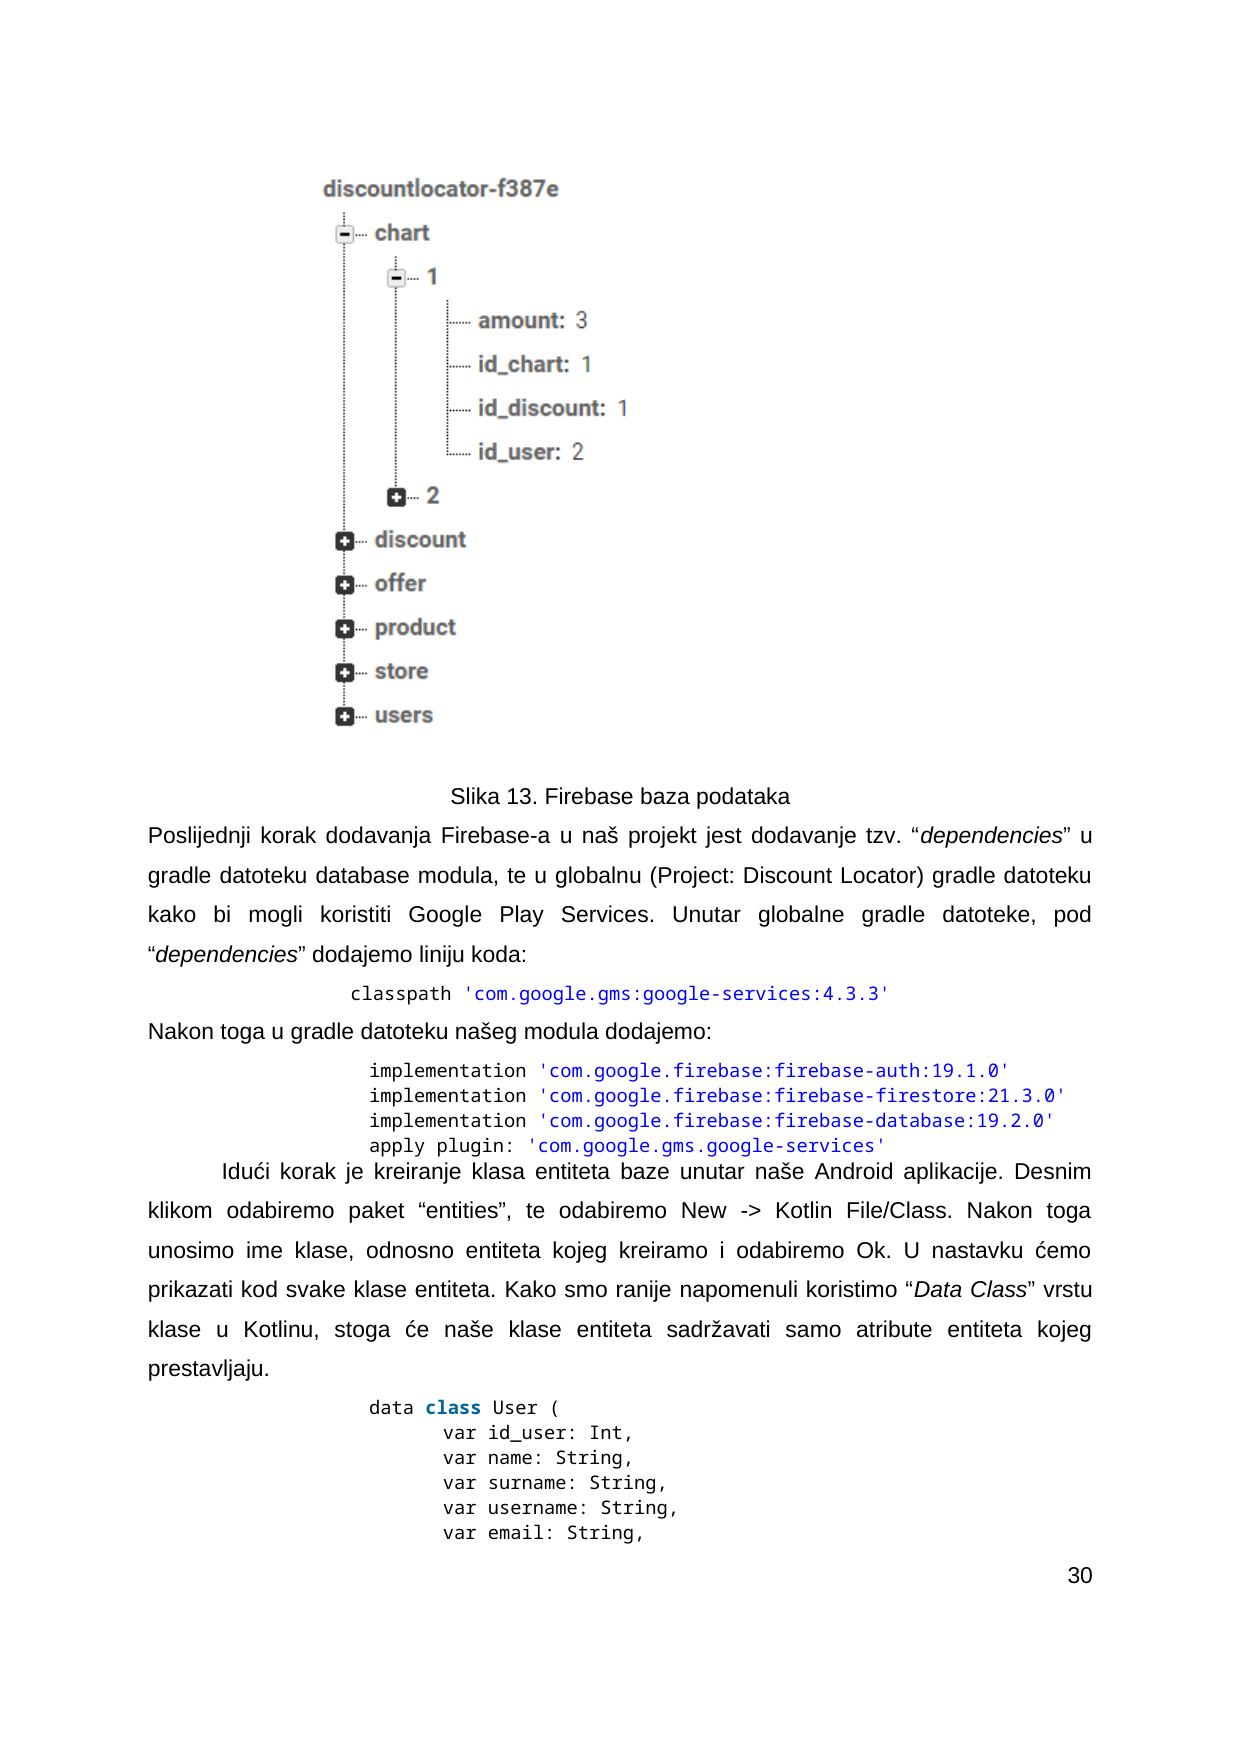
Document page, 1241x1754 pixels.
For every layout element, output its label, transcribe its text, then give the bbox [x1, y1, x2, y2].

text var id_user: Int, [369, 1419, 1093, 1444]
text var name: String, [443, 1444, 1093, 1469]
text Slika 13. Firebase baza podataka [148, 783, 1093, 809]
text var email: String, [443, 1519, 1093, 1544]
text Nakon toga u gradle datoteku našeg modula dodajemo: [148, 1018, 1093, 1044]
text implementation 'com.google.firebase:firebase-firestore:21.3.0' [369, 1083, 1093, 1108]
text apply plugin: 'com.google.gms.google-services' [369, 1133, 1093, 1158]
text implementation 'com.google.firebase:firebase-database:19.2.0' [369, 1108, 1093, 1133]
text var surname: String, [443, 1469, 1093, 1494]
text Poslijednji korak dodavanja Firebase-a u naš projekt jest dodavanje tzv. “dependencies” u gradle datoteku database modula, te u globalnu (Project: Discount Locator) gradle datoteku kako bi mogli koristiti Google Play Services. Unutar globalne gradle datoteke, pod “dependencies” dodajemo liniju koda: [148, 822, 1093, 967]
text implementation 'com.google.firebase:firebase-auth:19.1.0' [369, 1058, 1093, 1083]
text Idući korak je kreiranje klasa entiteta baze unutar naše Android aplikacije. Desnim klikom odabiremo paket “entities”, te odabiremo New -> Kotlin File/Class. Nakon toga unosimo ime klase, odnosno entiteta kojeg kreiramo i odabiremo Ok. U nastavku ćemo prikazati kod svake klase entiteta. Kako smo ranije napomenuli koristimo “Data Class” vrstu klase u Kotlinu, stoga će naše klase entiteta sadržavati samo atribute entiteta kojeg prestavljaju. [148, 1158, 1093, 1381]
text data class User ( [369, 1394, 1093, 1419]
picture [296, 147, 945, 770]
text var username: String, [443, 1494, 1093, 1519]
text classpath 'com.google.gms:google-services:4.3.3' [148, 980, 1093, 1006]
